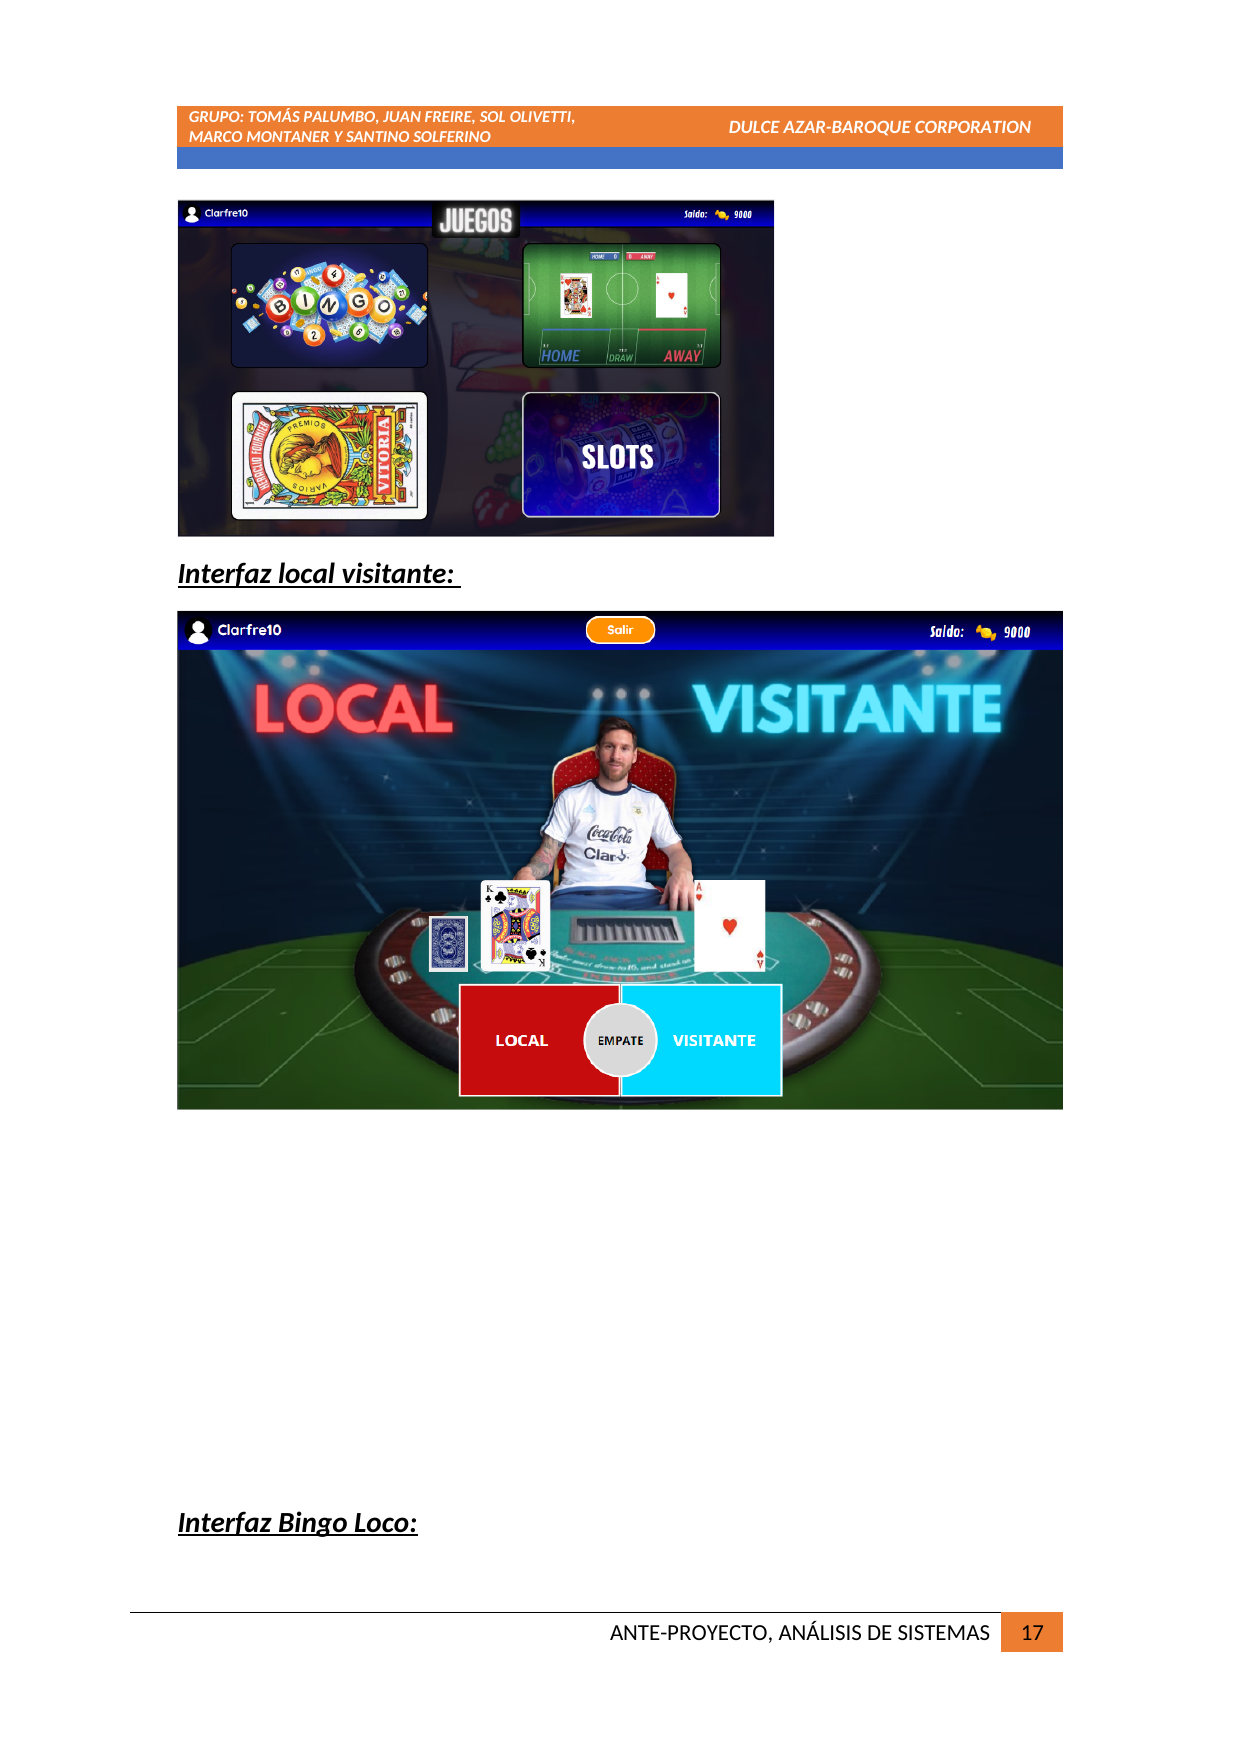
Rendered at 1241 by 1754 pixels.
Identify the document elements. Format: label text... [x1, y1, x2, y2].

picture [177, 199, 775, 537]
picture [177, 610, 1063, 1110]
text Interfaz Bingo Loco: [177, 1504, 1063, 1539]
text Interfaz local visitante: [177, 555, 1063, 591]
